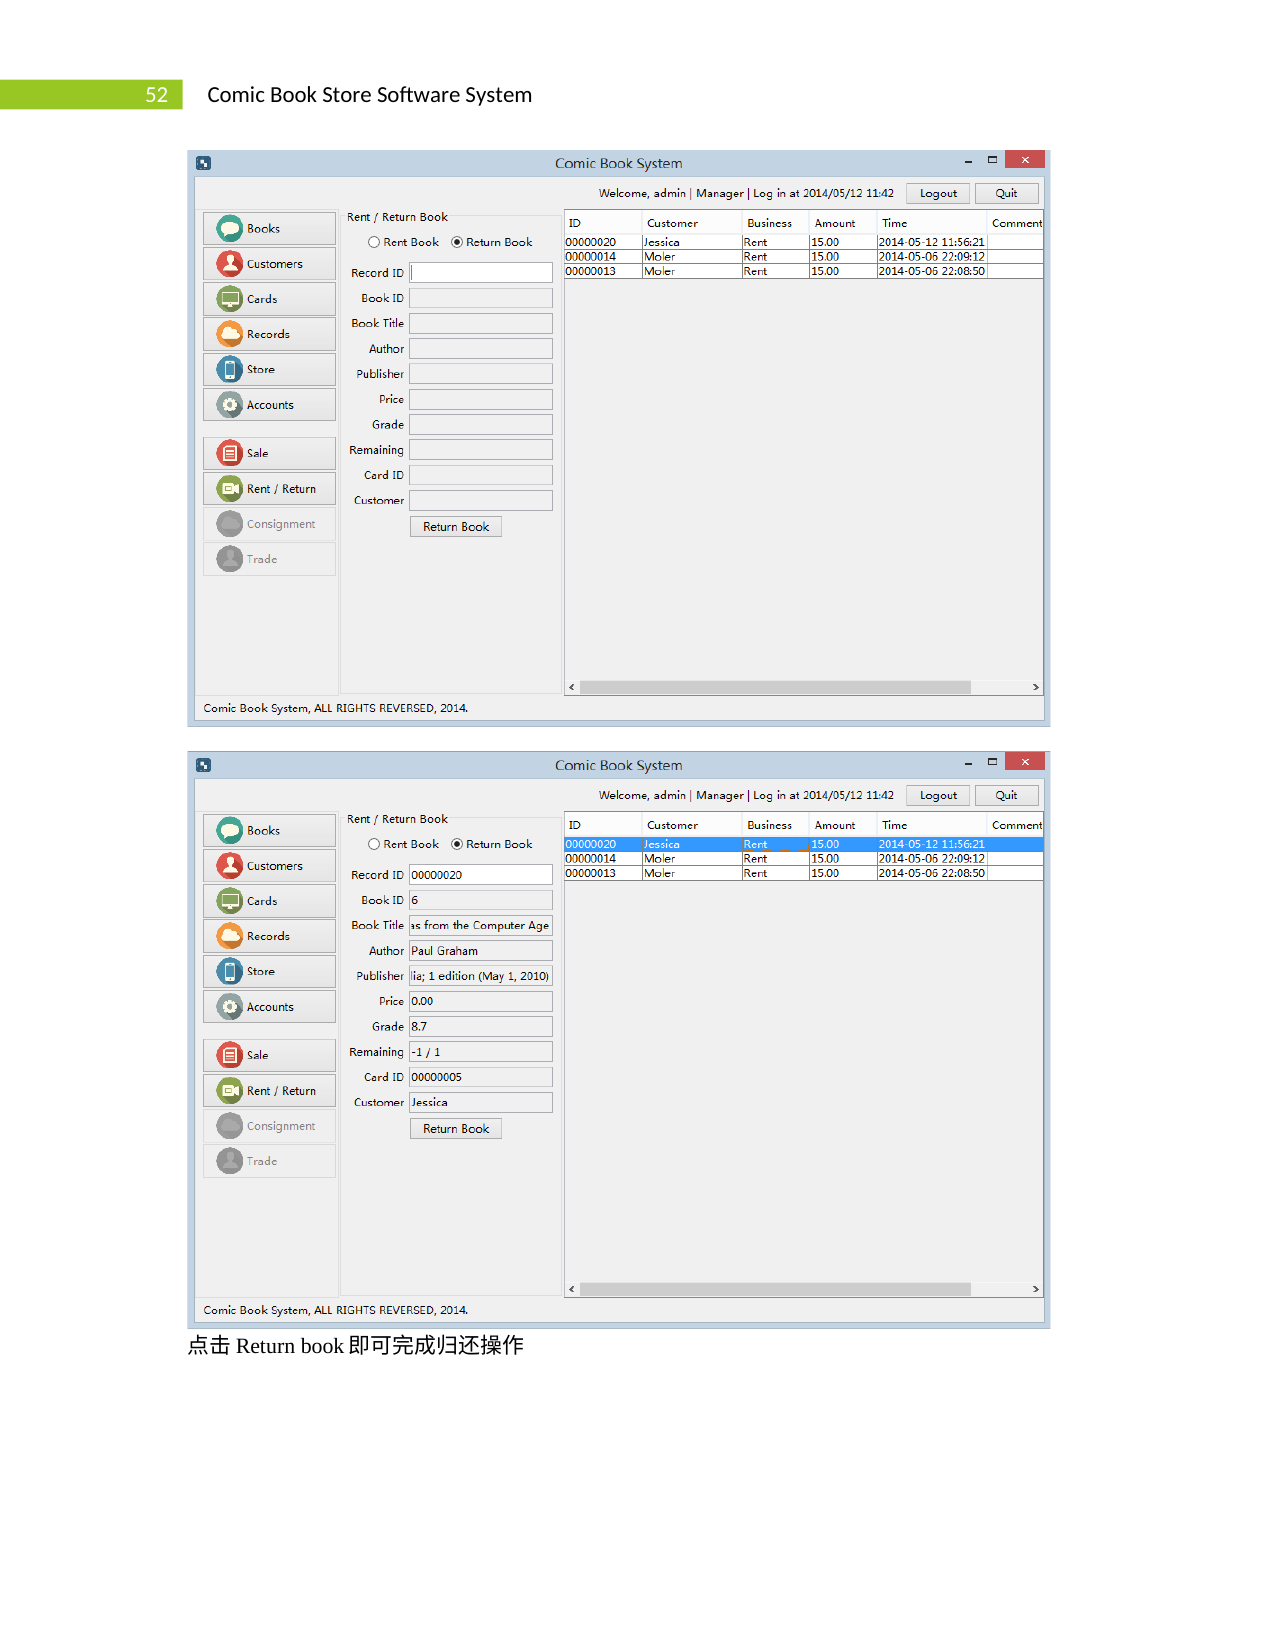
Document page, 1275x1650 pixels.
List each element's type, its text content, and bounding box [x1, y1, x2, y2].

picture [187, 751, 1051, 1329]
picture [187, 150, 1051, 727]
text 点击Return book即可完成归还操作 [187, 1328, 1087, 1360]
